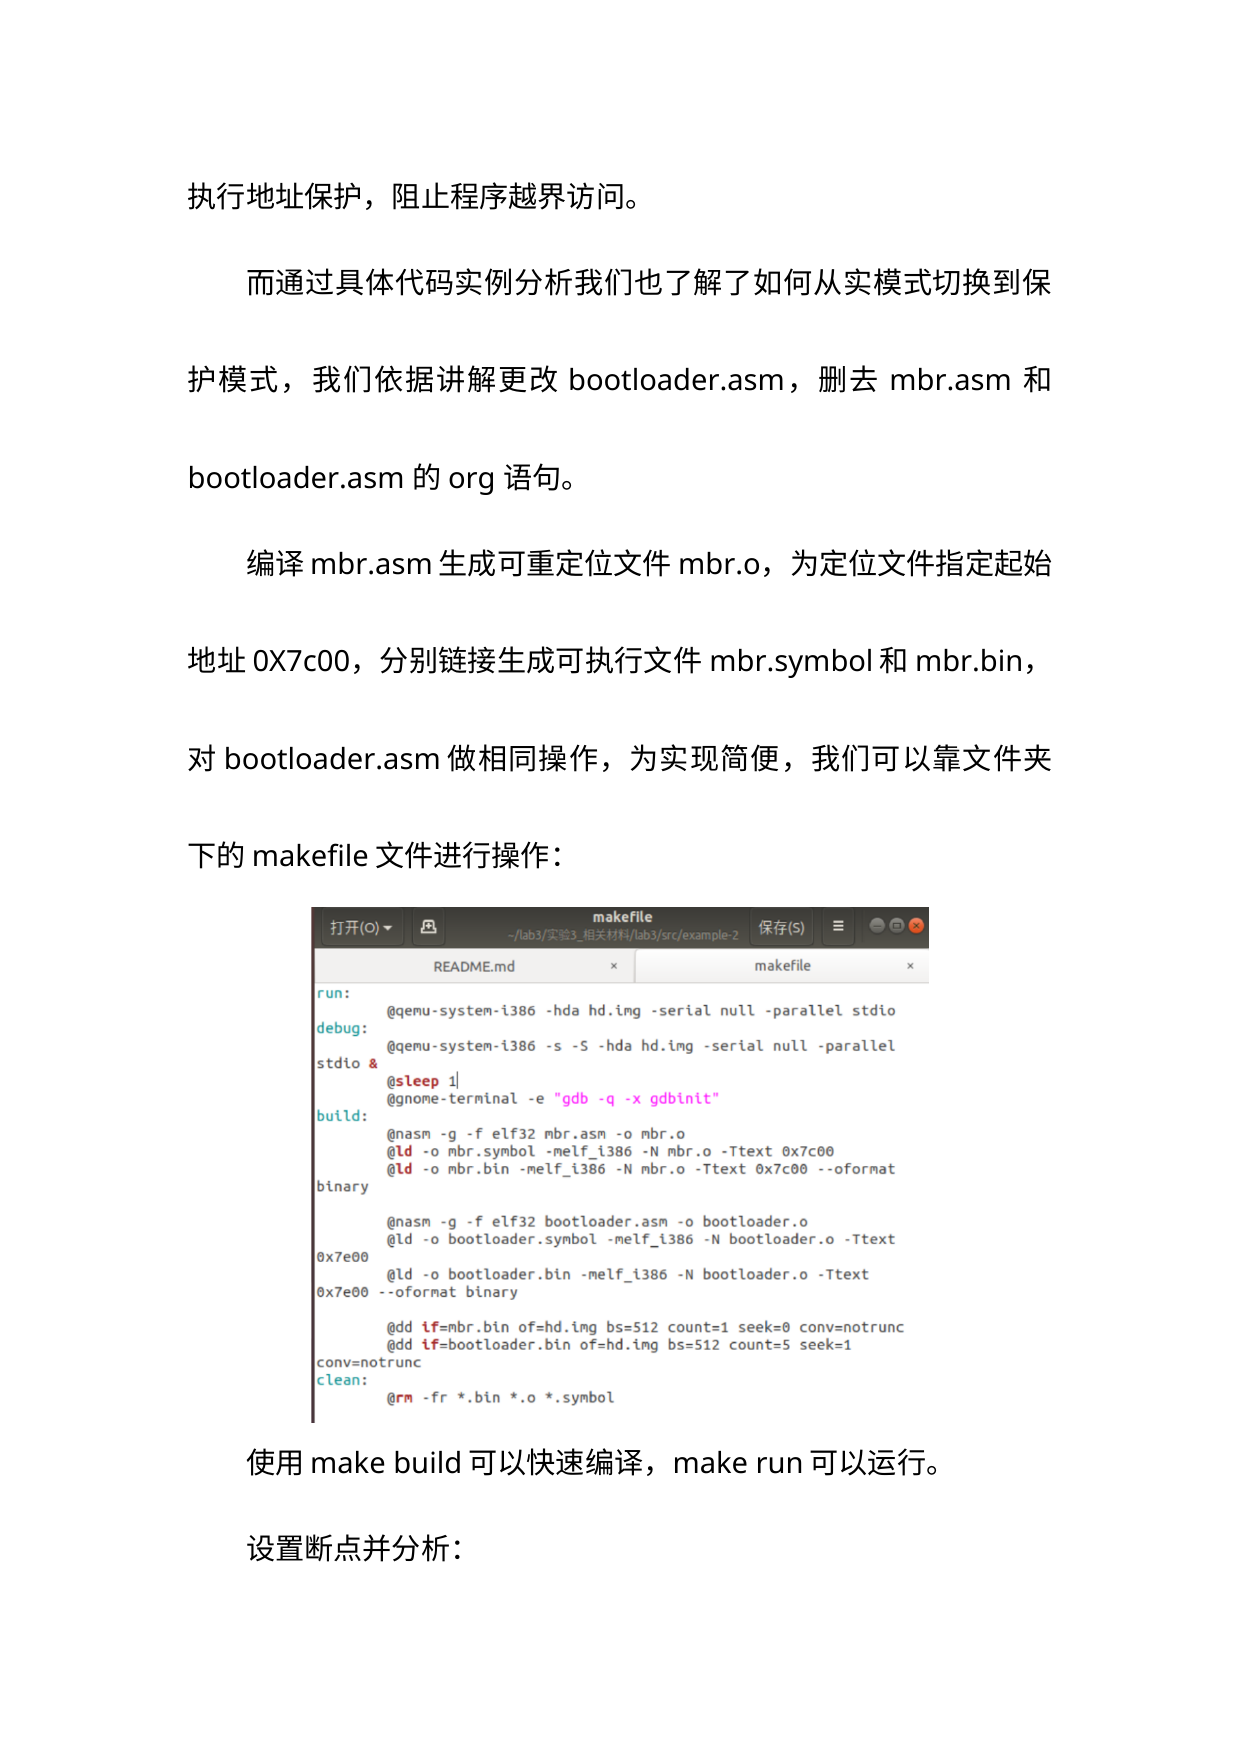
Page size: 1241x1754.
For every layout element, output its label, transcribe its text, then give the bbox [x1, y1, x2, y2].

text 而通过具体代码实例分析我们也了解了如何从实模式切换到保护模式，我们依据讲解更改bootloader.asm，删去 mbr.asm 和 bootloader.asm 的 org 语句。 [187, 248, 1053, 508]
text 设置断点并分析： [187, 1514, 1053, 1579]
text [187, 162, 1053, 227]
picture [311, 907, 929, 1423]
text 编译mbr.asm生成可重定位文件mbr.o，为定位文件指定起始地址0X7c00，分别链接生成可执行文件mbr.symbol和mbr.bin，对bootloader.asm做相同操作，为实现简便，我们可以靠文件夹下的makefile文件进行操作： [187, 529, 1053, 887]
text 使用make build可以快速编译，make run可以运行。 [187, 1428, 1053, 1493]
